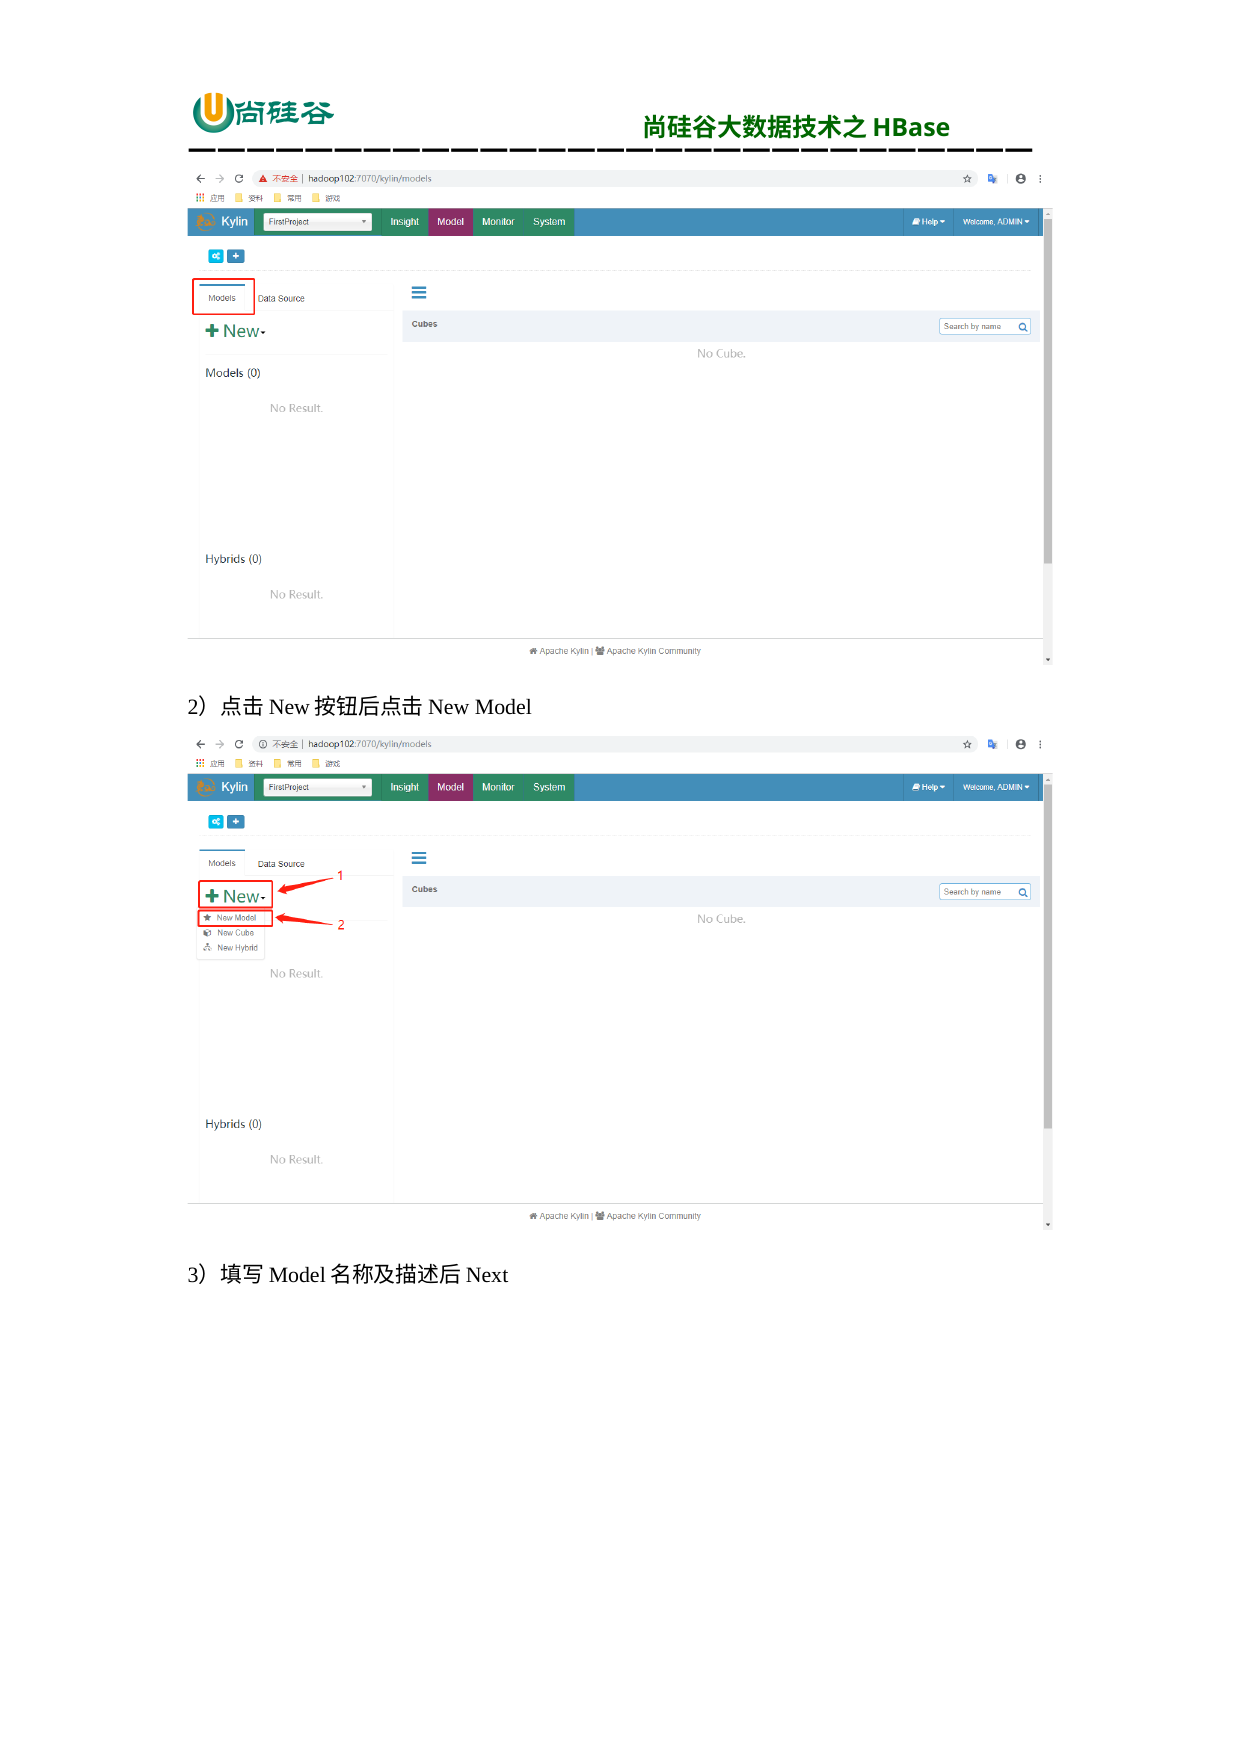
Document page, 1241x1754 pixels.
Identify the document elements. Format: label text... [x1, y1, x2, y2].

text 3）填写Model名称及描述后Next [187, 1257, 1053, 1289]
picture [187, 88, 338, 137]
text 2）点击New按钮后点击New Model [187, 688, 1053, 721]
picture [187, 736, 1053, 1230]
picture [187, 168, 1053, 665]
